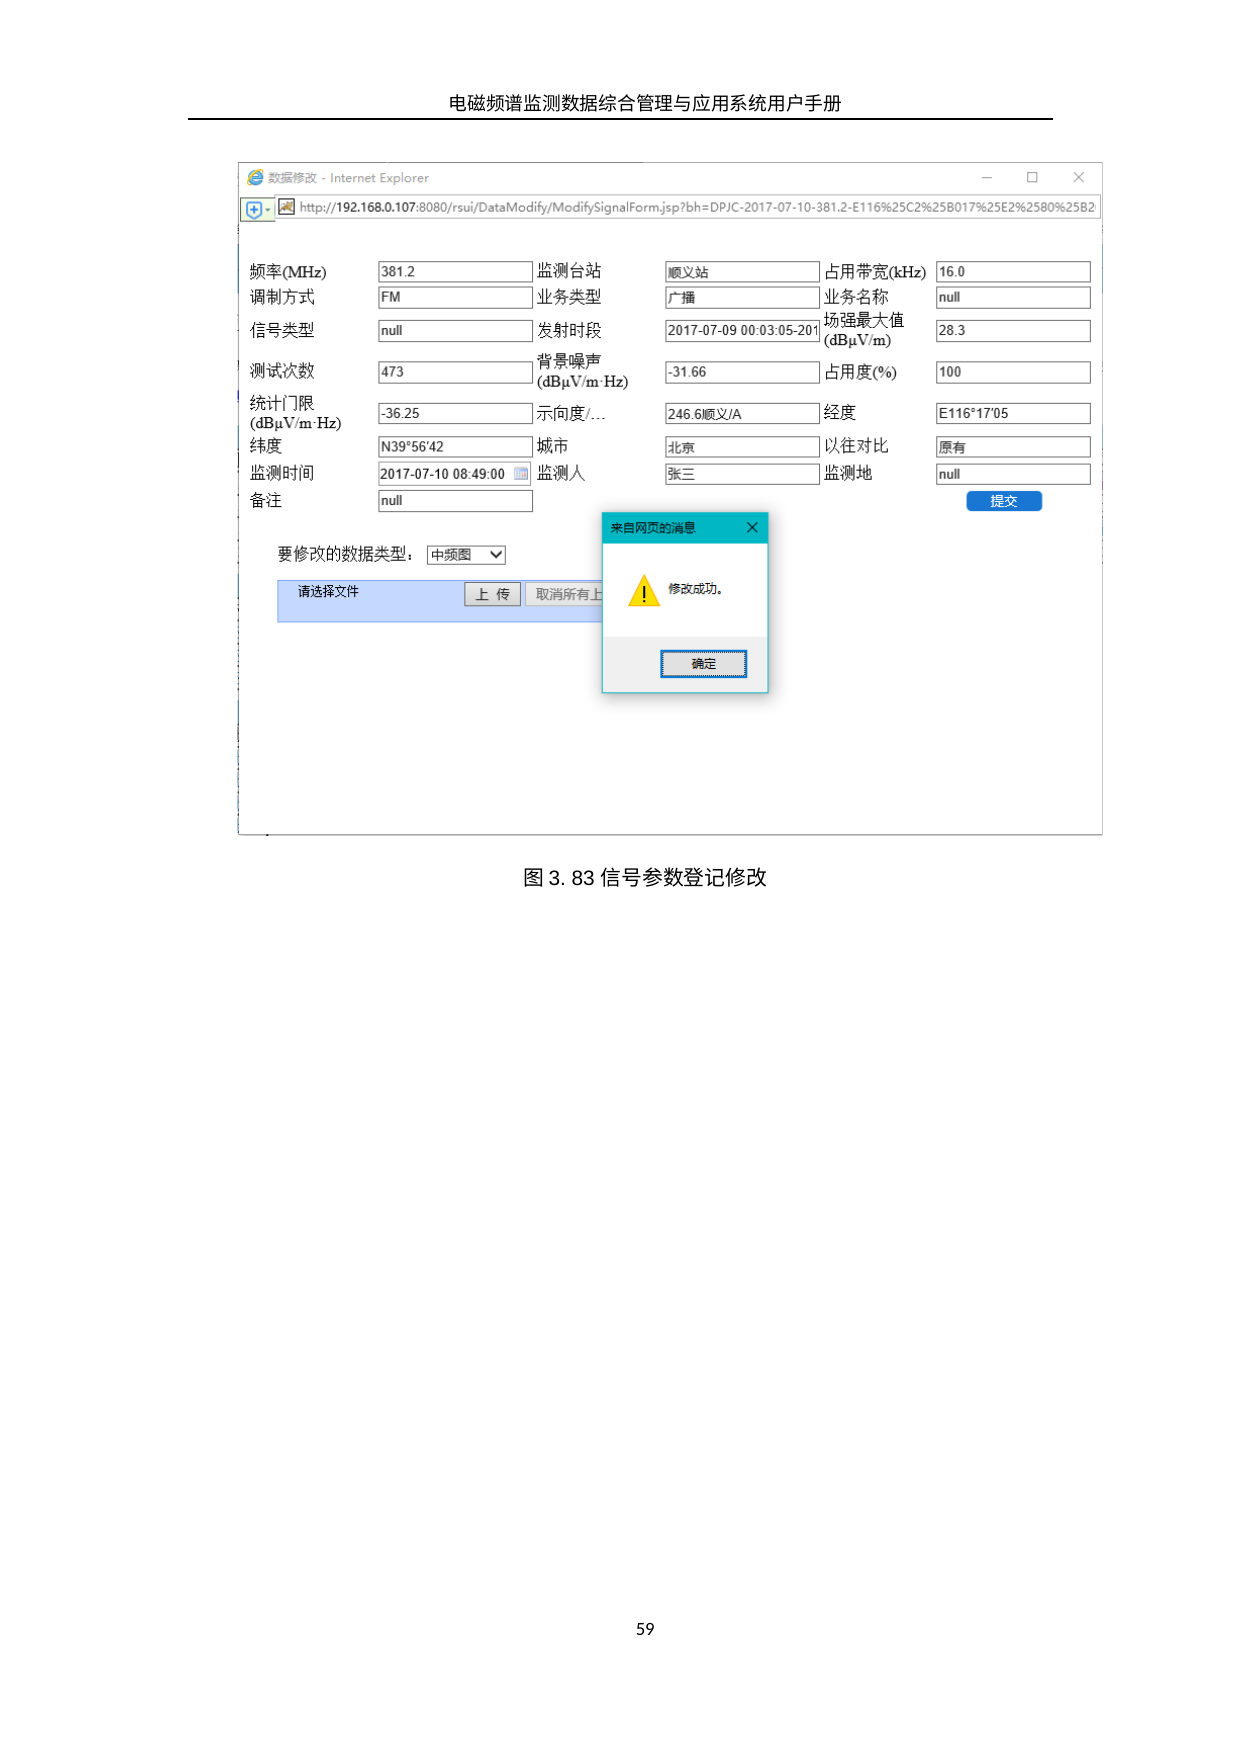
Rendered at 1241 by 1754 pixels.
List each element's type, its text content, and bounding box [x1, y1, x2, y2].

text 图3. 83 信号参数登记修改 [187, 860, 1053, 892]
picture [237, 162, 1103, 836]
